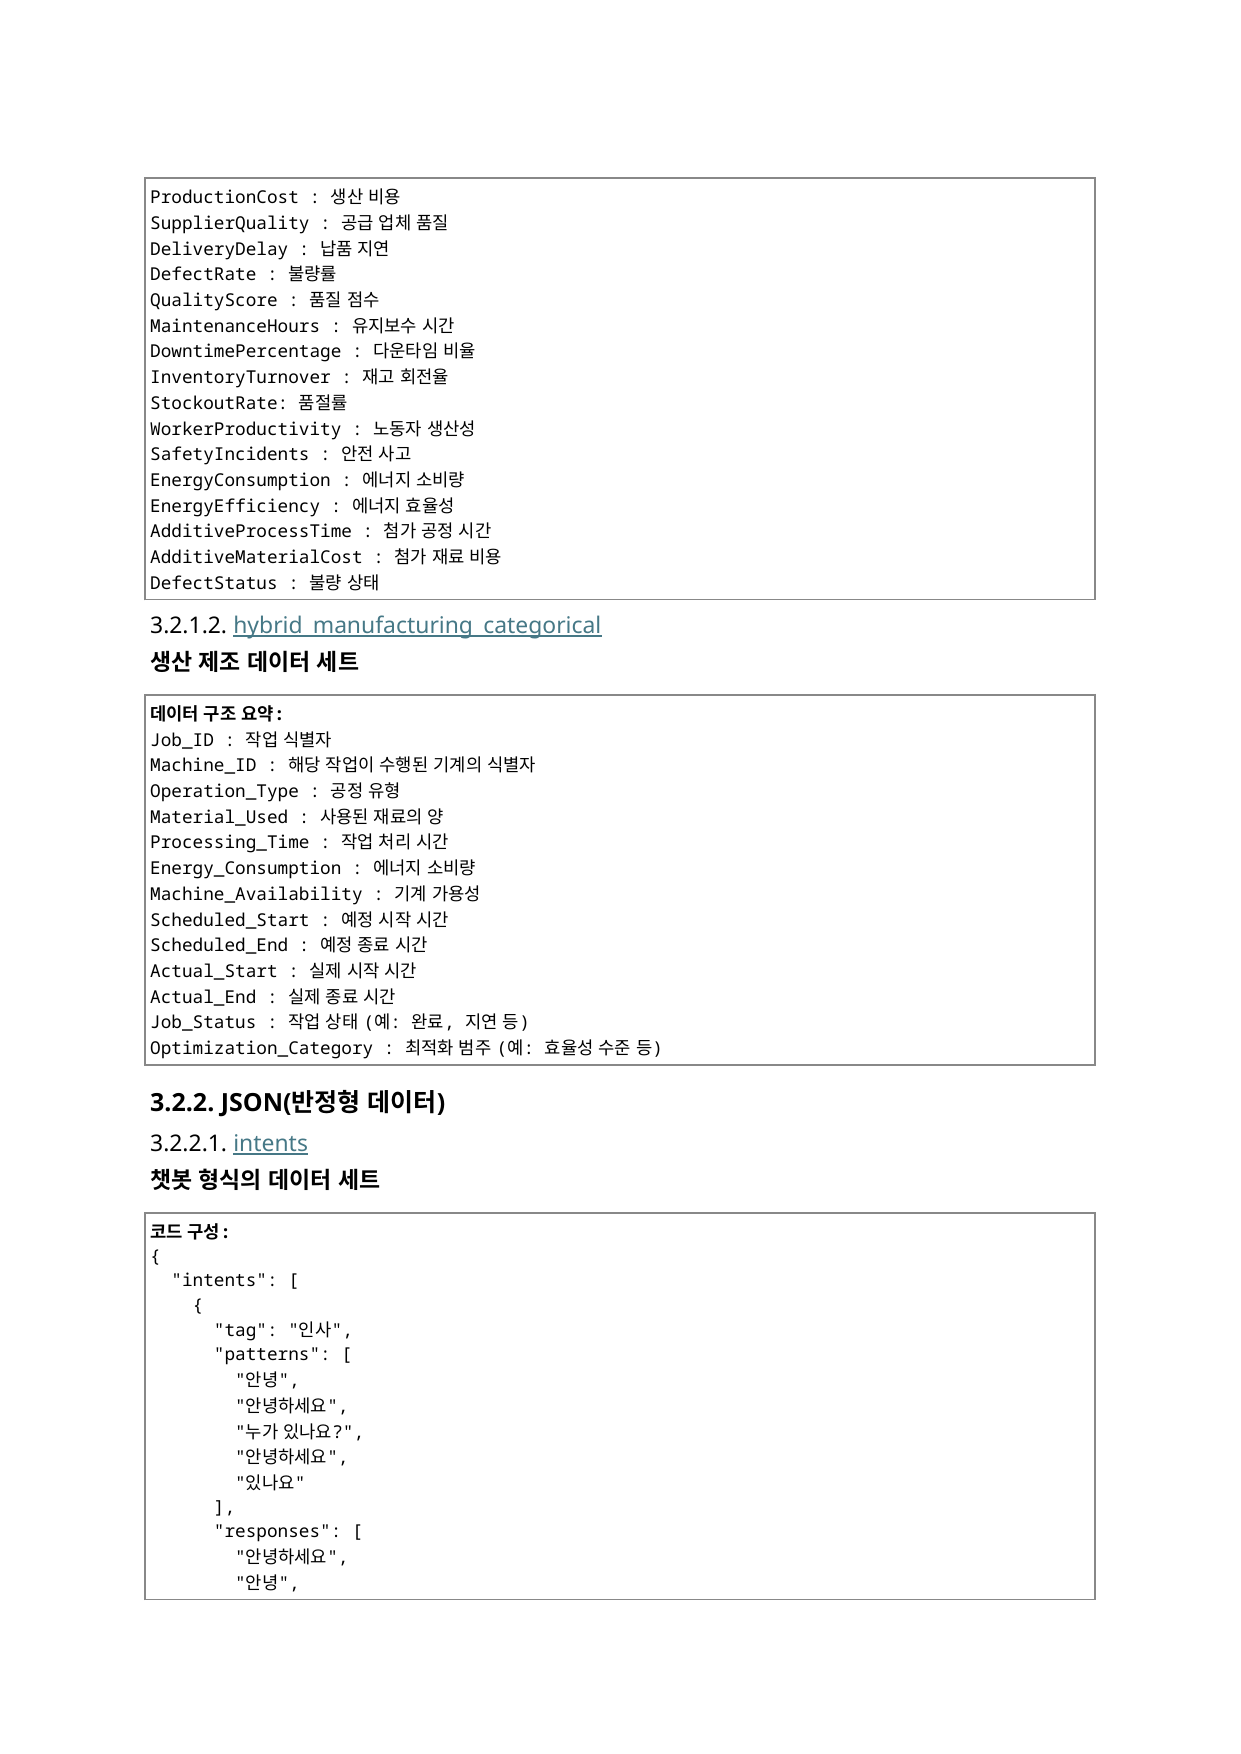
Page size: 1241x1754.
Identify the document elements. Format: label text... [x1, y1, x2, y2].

text MaintenanceHours : 유지보수 시간 [150, 312, 1090, 337]
text Actual_End : 실제 종료 시간 [150, 983, 1090, 1008]
text Material_Used : 사용된 재료의 양 [150, 803, 1090, 828]
text Scheduled_End : 예정 종료 시간 [150, 931, 1090, 957]
text DefectRate : 불량률 [150, 260, 1090, 286]
text Energy_Consumption : 에너지 소비량 [150, 854, 1090, 880]
subtitle 3.2.2. JSON(반정형 데이터) [150, 1082, 1090, 1118]
text StockoutRate: 품절률 [150, 389, 1090, 414]
text "안녕하세요", [150, 1543, 1090, 1563]
text 생산 제조 데이터 세트 [150, 644, 1090, 677]
text EnergyConsumption : 에너지 소비량 [150, 466, 1090, 492]
text Job_ID : 작업 식별자 [150, 725, 1090, 751]
text ], [150, 1495, 1090, 1519]
text DefectStatus : 불량 상태 [146, 563, 1094, 599]
text QualityScore : 품질 점수 [150, 286, 1090, 312]
text 코드 구성: [146, 1214, 1094, 1244]
text Scheduled_Start : 예정 시작 시간 [150, 906, 1090, 931]
text WorkerProductivity : 노동자 생산성 [150, 414, 1090, 440]
text Operation_Type : 공정 유형 [150, 777, 1090, 803]
subtitle 3.2.2.1. intents [150, 1127, 1090, 1158]
text Optimization_Category : 최적화 범주 (예: 효율성 수준 등) [146, 1028, 1094, 1064]
text SafetyIncidents : 안전 사고 [150, 440, 1090, 466]
text ProductionCost : 생산 비용 [146, 179, 1094, 209]
text Job_Status : 작업 상태 (예: 완료, 지연 등) [150, 1008, 1090, 1028]
text "누가 있나요?", [150, 1417, 1090, 1443]
text "tag": "인사", [150, 1316, 1090, 1342]
text "patterns": [ [150, 1342, 1090, 1366]
text Machine_ID : 해당 작업이 수행된 기계의 식별자 [150, 751, 1090, 777]
text { [150, 1244, 1090, 1268]
text DeliveryDelay : 납품 지연 [150, 234, 1090, 260]
text Processing_Time : 작업 처리 시간 [150, 828, 1090, 854]
text "안녕", [146, 1563, 1094, 1599]
text "안녕하세요", [150, 1443, 1090, 1469]
text EnergyEfficiency : 에너지 효율성 [150, 492, 1090, 517]
text 챗봇 형식의 데이터 세트 [150, 1162, 1090, 1196]
text Actual_Start : 실제 시작 시간 [150, 957, 1090, 983]
subtitle 3.2.1.2. hybrid_manufacturing_categorical [150, 609, 1090, 640]
text "안녕하세요", [150, 1392, 1090, 1417]
text AdditiveMaterialCost : 첨가 재료 비용 [150, 543, 1090, 563]
text "있나요" [150, 1469, 1090, 1495]
text { [150, 1292, 1090, 1316]
text "안녕", [150, 1366, 1090, 1392]
text "responses": [ [150, 1519, 1090, 1543]
text "intents": [ [150, 1268, 1090, 1292]
text Machine_Availability : 기계 가용성 [150, 880, 1090, 906]
text SupplierQuality : 공급 업체 품질 [150, 209, 1090, 234]
text DowntimePercentage : 다운타임 비율 [150, 337, 1090, 363]
text AdditiveProcessTime : 첨가 공정 시간 [150, 517, 1090, 543]
text InventoryTurnover : 재고 회전율 [150, 363, 1090, 389]
text 데이터 구조 요약: [146, 696, 1094, 725]
